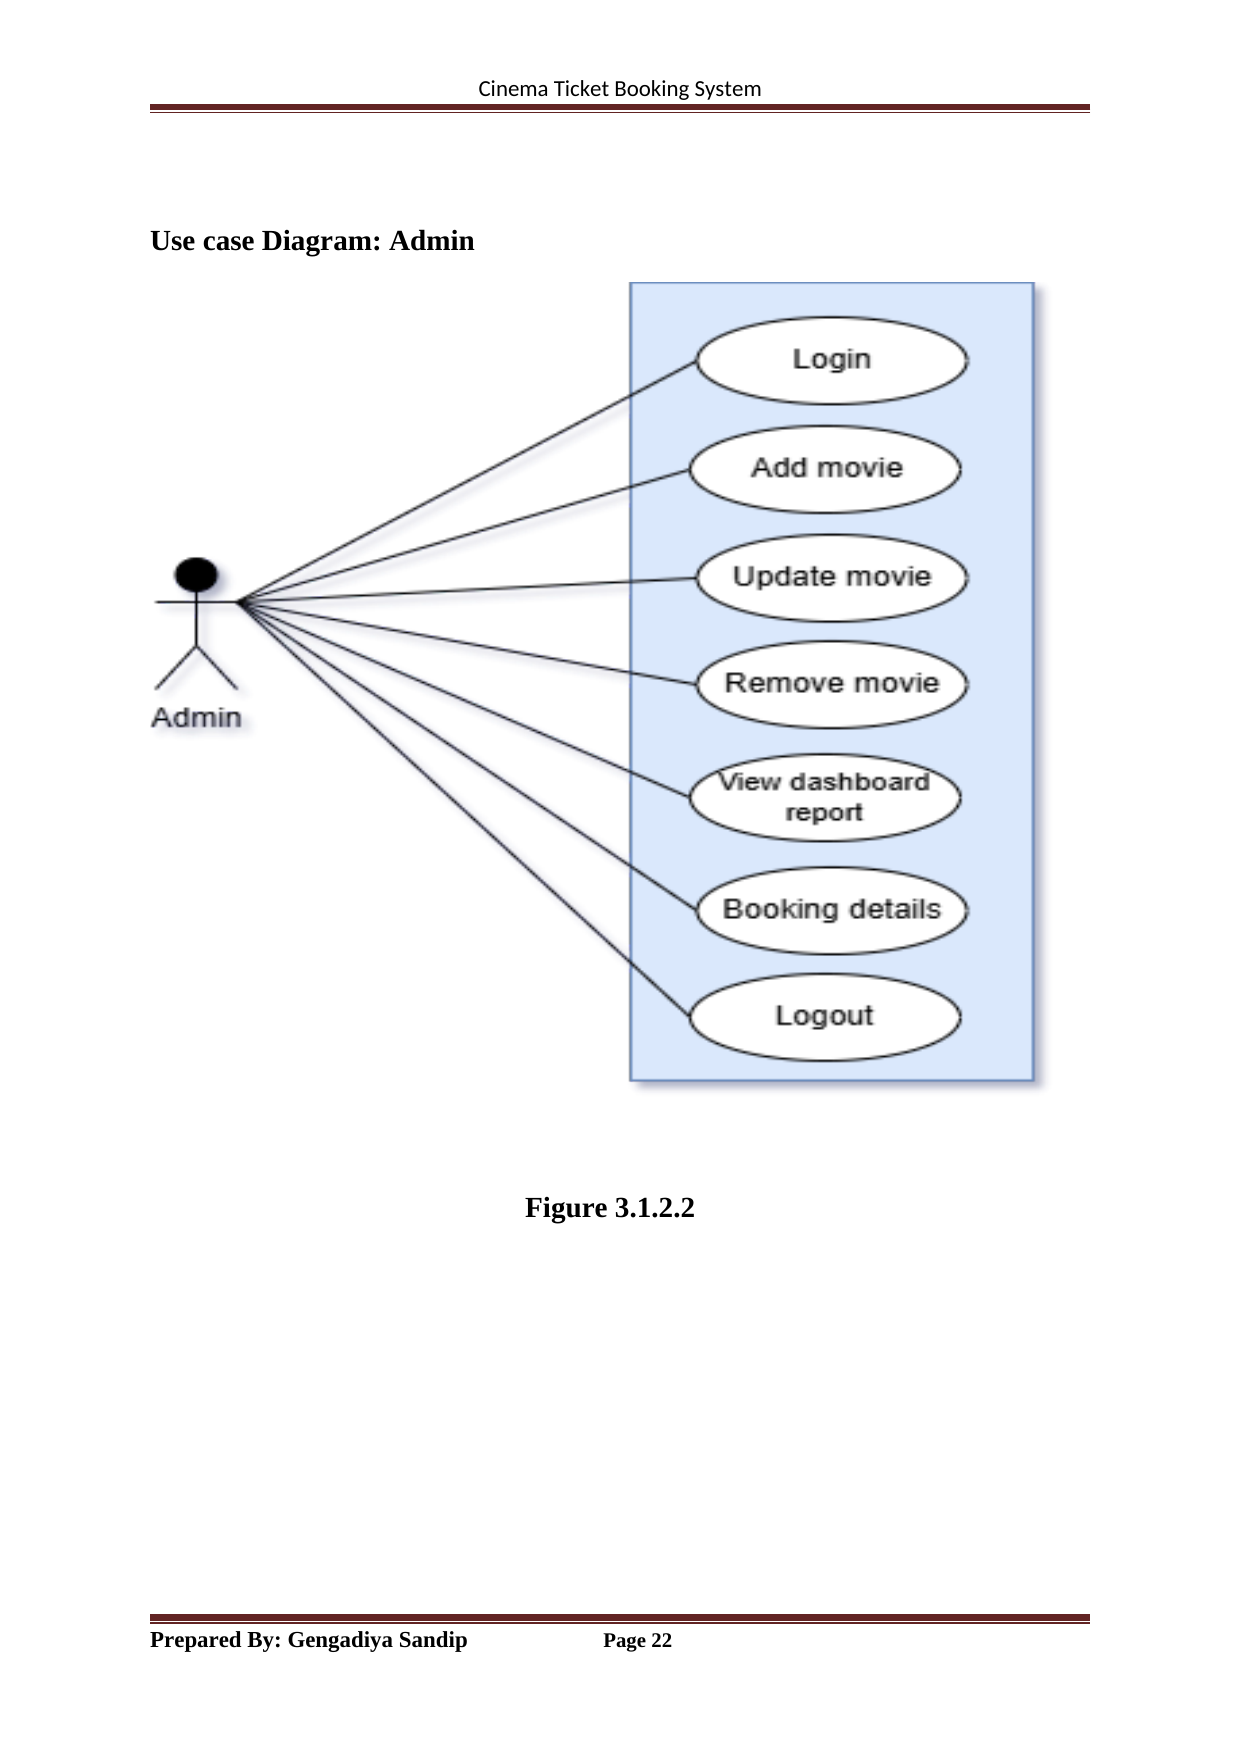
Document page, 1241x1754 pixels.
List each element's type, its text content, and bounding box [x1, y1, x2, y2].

picture [150, 282, 1065, 1106]
text Use case Diagram: Admin [150, 223, 1090, 257]
text Figure 3.1.2.2 [150, 1190, 1090, 1224]
